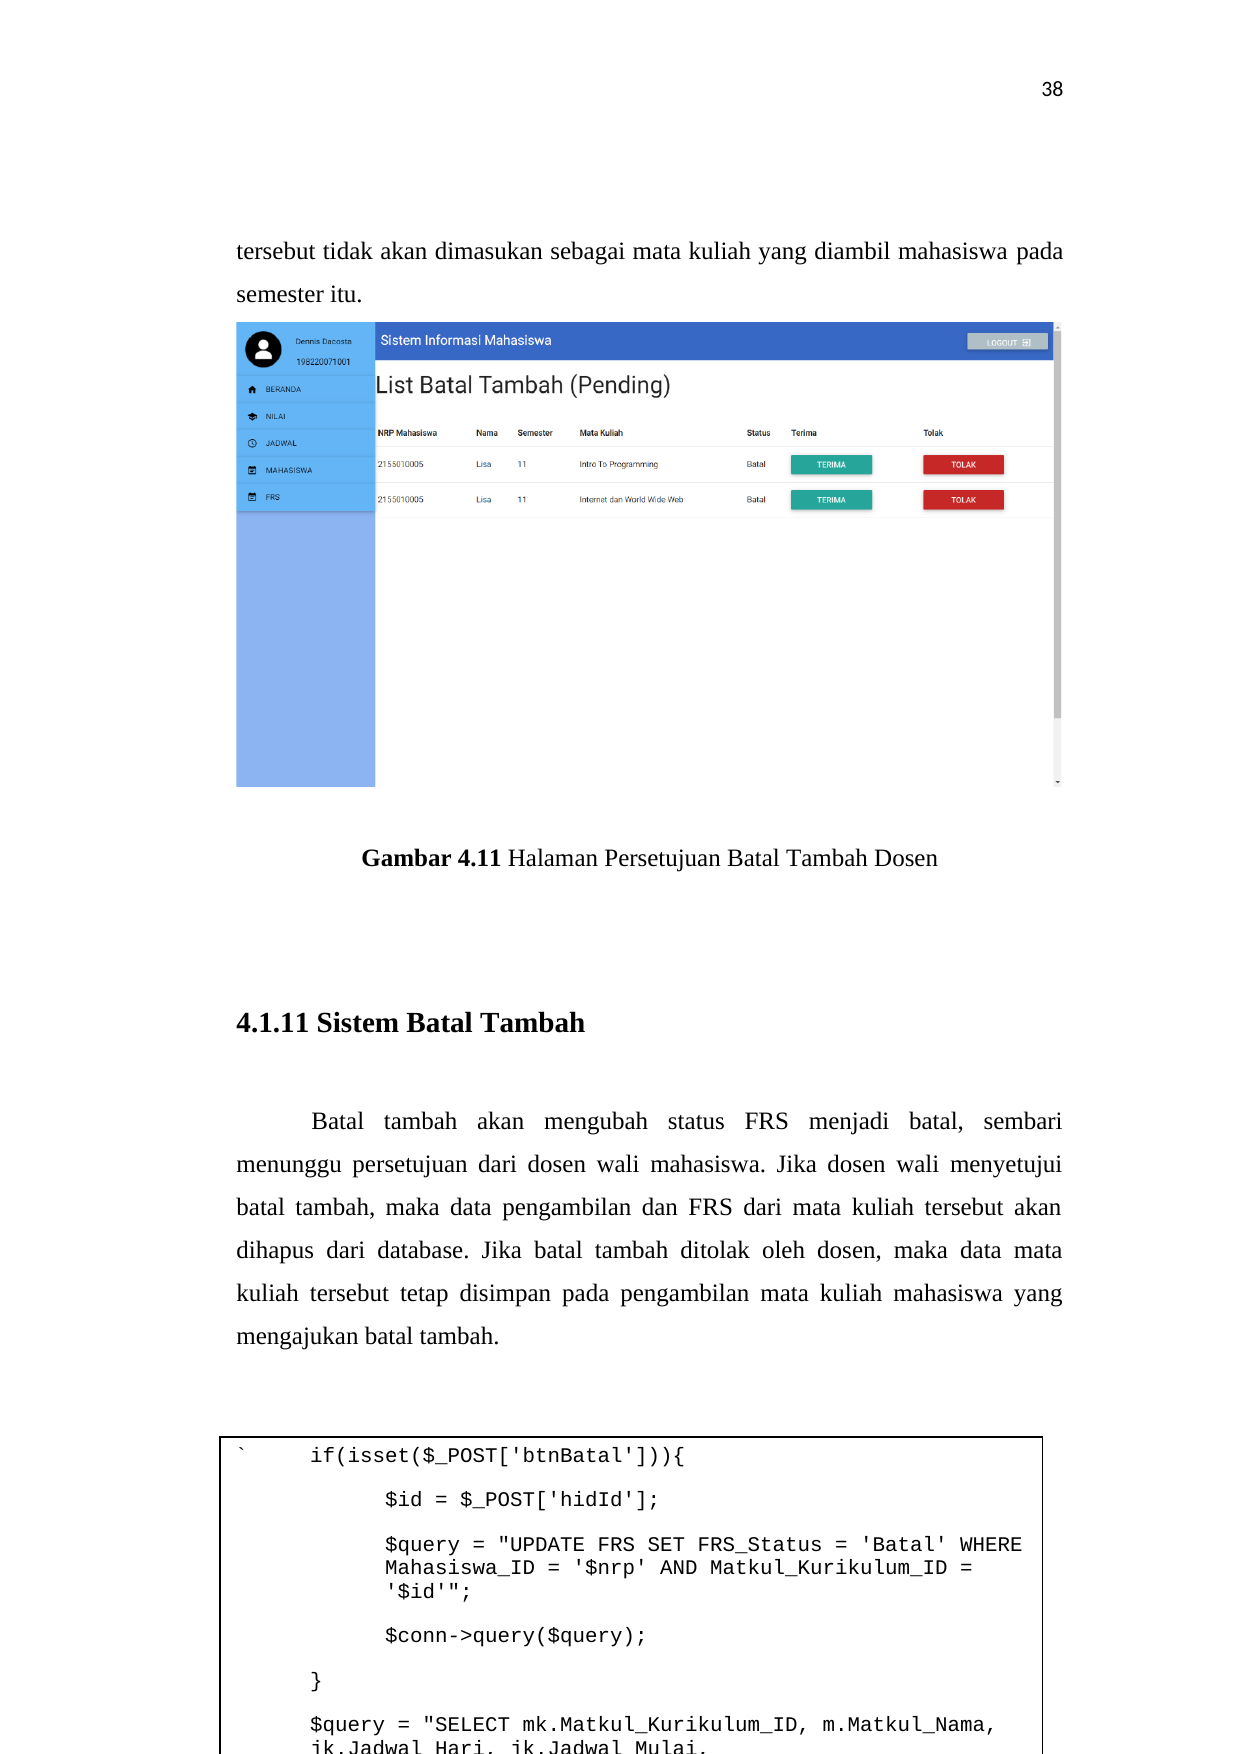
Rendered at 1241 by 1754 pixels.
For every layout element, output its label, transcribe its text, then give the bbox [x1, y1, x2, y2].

text 4.1.11 Sistem Batal Tambah [236, 1005, 1063, 1039]
picture [236, 322, 1062, 787]
text Batal tambah akan mengubah status FRS menjadi batal, sembari menunggu persetujuan dari dosen wali mahasiswa. Jika dosen wali menyetujui batal tambah, maka data pengambilan dan FRS dari mata kuliah tersebut akan dihapus dari database. Jika batal tambah ditolak oleh dosen, maka data mata kuliah tersebut tetap disimpan pada pengambilan mata kuliah mahasiswa yang mengajukan batal tambah. [236, 1106, 1063, 1350]
text Gambar 4.11 Halaman Persetujuan Batal Tambah Dosen [236, 843, 1063, 871]
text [236, 236, 1063, 308]
